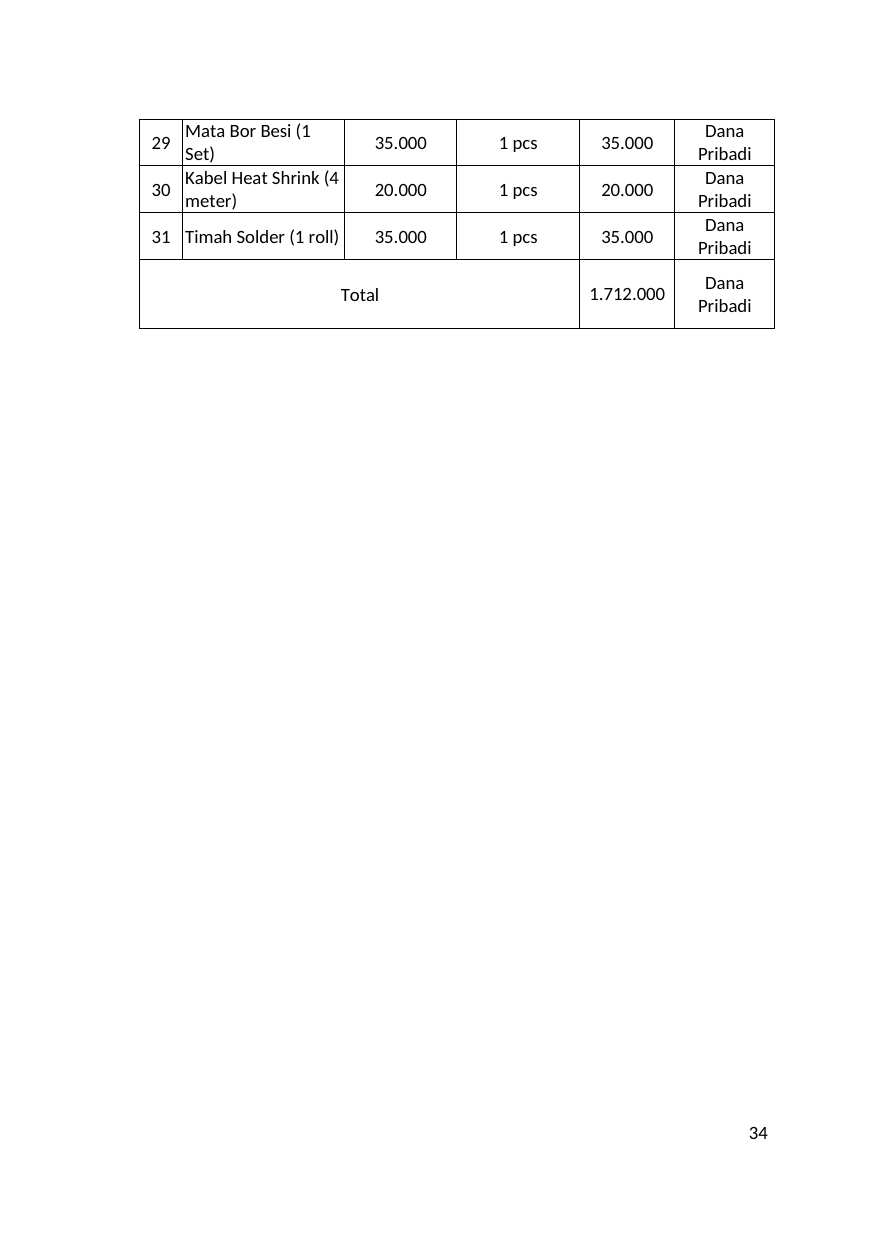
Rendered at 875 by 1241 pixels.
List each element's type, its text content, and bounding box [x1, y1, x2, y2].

table_cell 20.000 [345, 166, 456, 212]
table_cell 1 pcs [457, 213, 579, 259]
table_cell 20.000 [580, 166, 674, 212]
table_cell 29 [140, 120, 182, 165]
table_cell 35.000 [345, 213, 456, 259]
table_cell 30 [140, 166, 182, 212]
table_cell 31 [140, 213, 182, 259]
table_cell Dana Pribadi [675, 166, 774, 212]
table_cell Kabel Heat Shrink (4 meter) [183, 166, 344, 212]
table_cell Mata Bor Besi (1 Set) [183, 120, 344, 165]
table_cell 1 pcs [457, 166, 579, 212]
table_cell 1 pcs [457, 120, 579, 165]
table_cell 1.712.000 [580, 260, 674, 328]
table_cell Dana Pribadi [675, 260, 774, 328]
table_cell Total [140, 260, 579, 328]
table_cell Timah Solder (1 roll) [183, 213, 344, 259]
table_cell Dana Pribadi [675, 120, 774, 165]
table_cell 35.000 [345, 120, 456, 165]
table_cell 35.000 [580, 120, 674, 165]
table_cell 35.000 [580, 213, 674, 259]
table_cell Dana Pribadi [675, 213, 774, 259]
